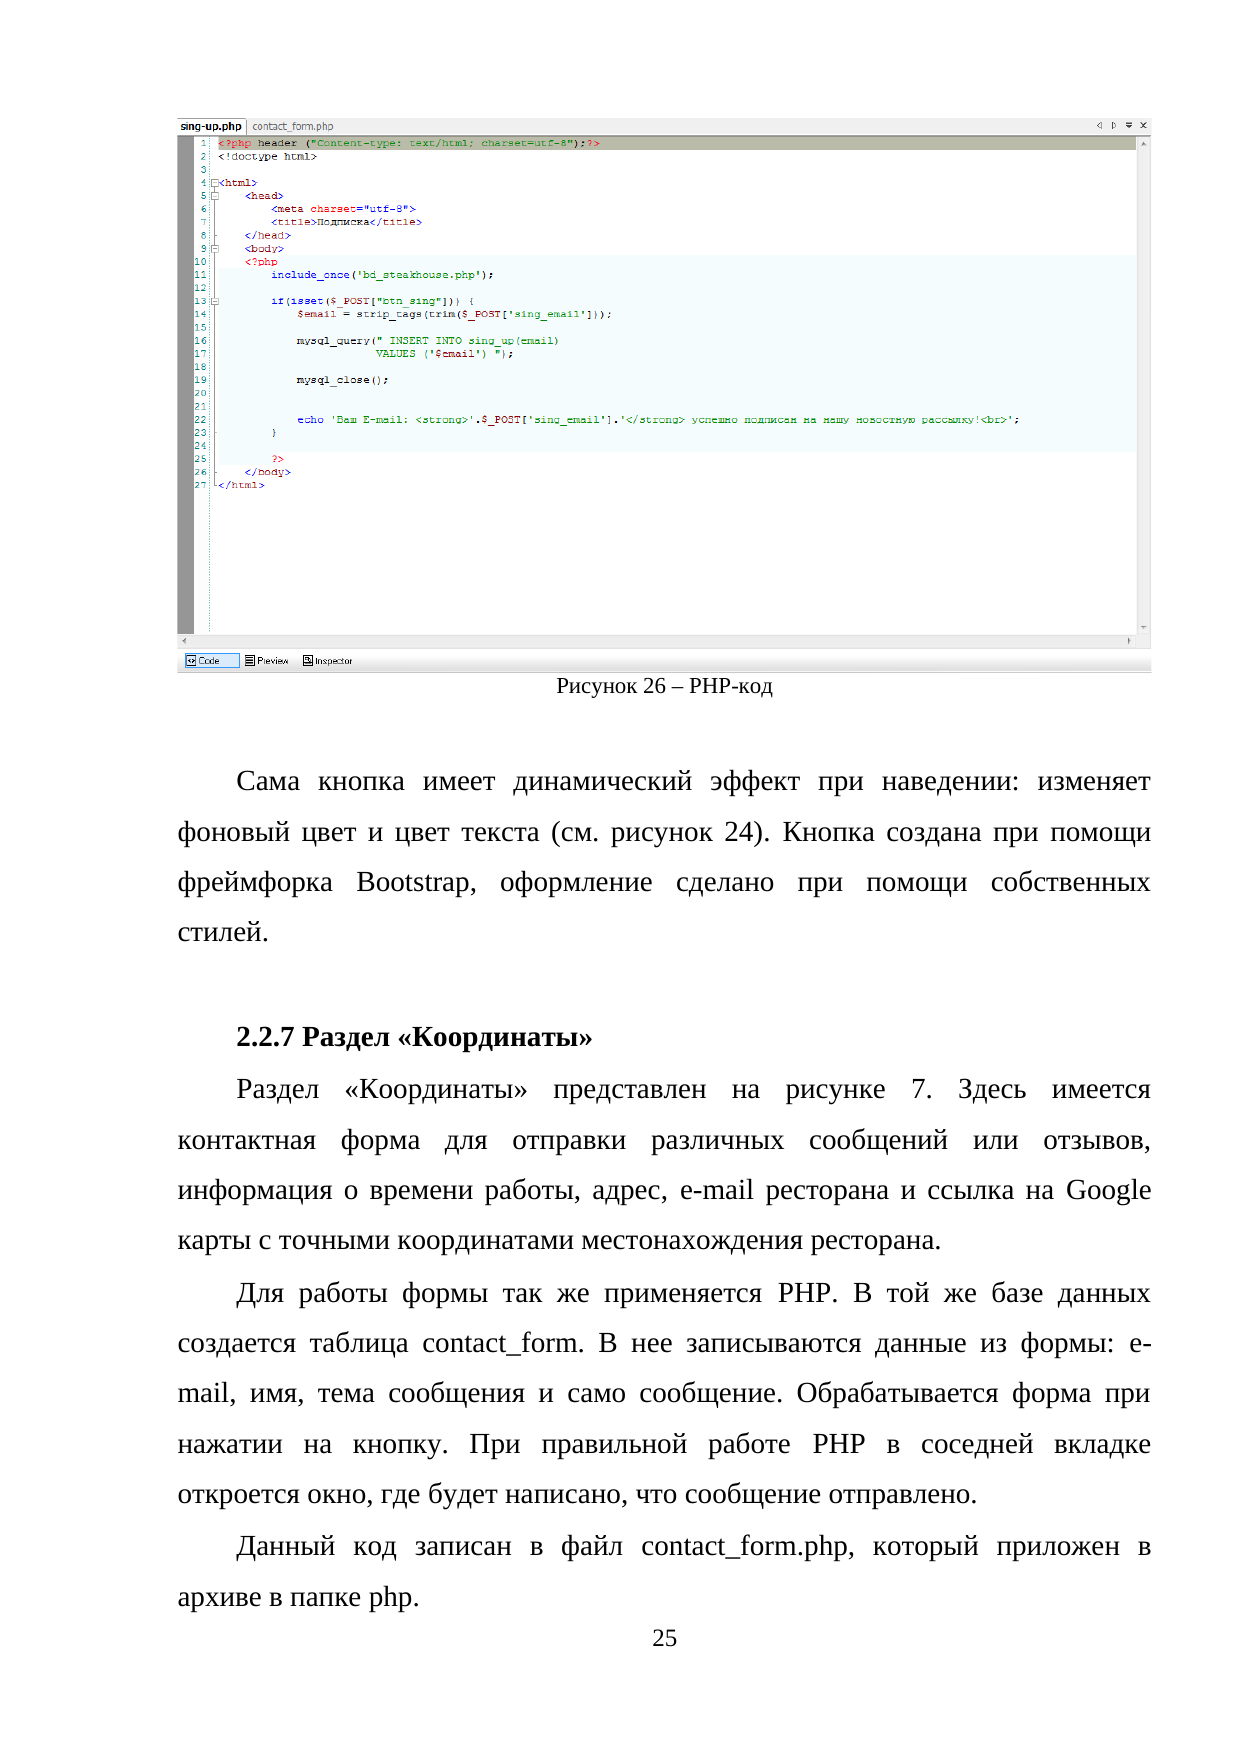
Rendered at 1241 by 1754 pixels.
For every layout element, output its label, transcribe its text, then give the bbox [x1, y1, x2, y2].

text Данный код записан в файл contact_form.php, который приложен в архиве в папке php. [177, 1528, 1152, 1612]
text Рисунок 26 – PHP-код [177, 673, 1152, 699]
text Для работы формы так же применяется PHP. В той же базе данных создается таблица contact_form. В нее записываются данные из формы: e-mail, имя, тема сообщения и само сообщение. Обрабатывается форма при нажатии на кнопку. При правильной работе PHP в соседней вкладке откроется окно, где будет написано, что сообщение отправлено. [177, 1275, 1152, 1510]
picture [177, 118, 1152, 673]
subtitle 2.2.7 Раздел «Координаты» [177, 1019, 1152, 1053]
text Сама кнопка имеет динамический эффект при наведении: изменяет фоновый цвет и цвет текста (см. рисунок 24). Кнопка создана при помощи фреймфорка Bootstrap, оформление сделано при помощи собственных стилей. [177, 763, 1152, 948]
text Раздел «Координаты» представлен на рисунке 7. Здесь имеется контактная форма для отправки различных сообщений или отзывов, информация о времени работы, адрес, e-mail ресторана и ссылка на Google карты с точными координатами местонахождения ресторана. [177, 1072, 1152, 1256]
